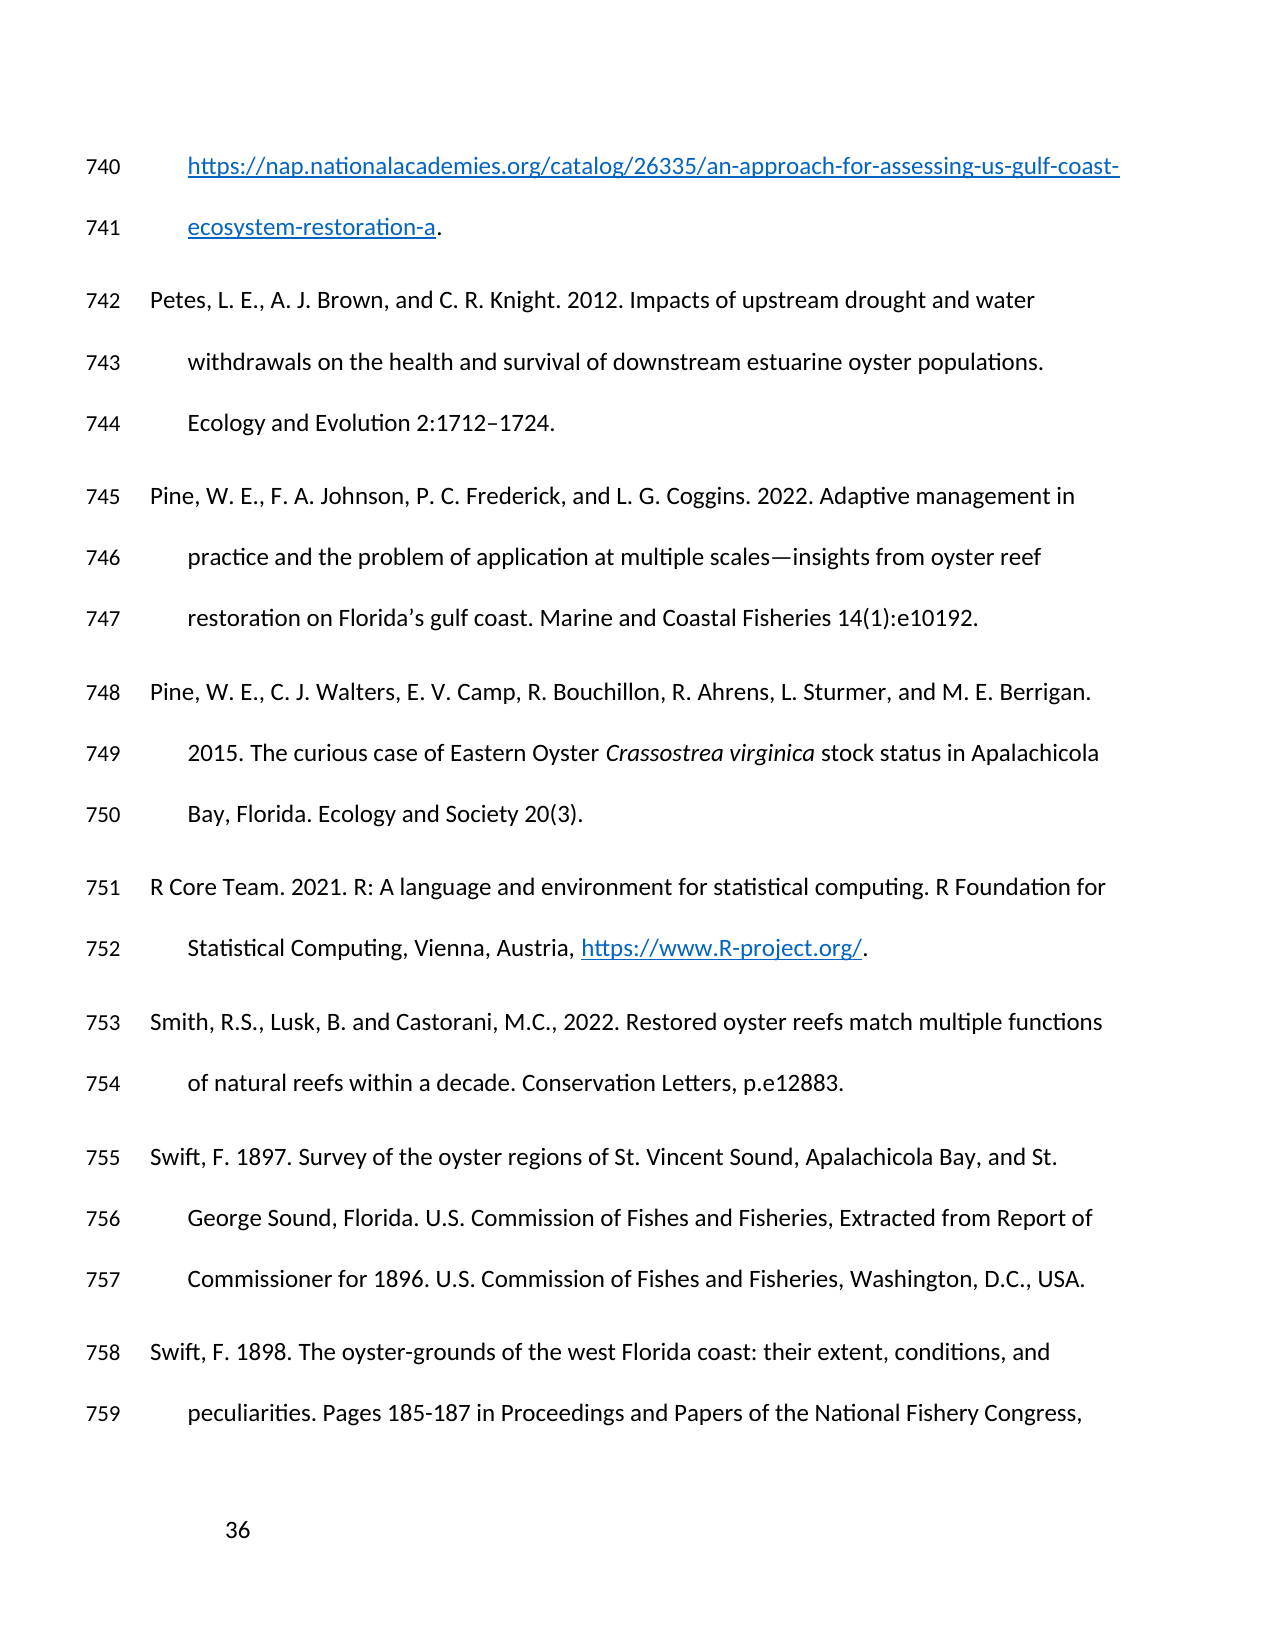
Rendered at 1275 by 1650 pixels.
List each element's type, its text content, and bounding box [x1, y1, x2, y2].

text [150, 150, 1125, 242]
text Pine, W. E., F. A. Johnson, P. C. Frederick, and L. G. Coggins. 2022. Adaptive management in practice and the problem of application at multiple scales—insights from oyster reef restoration on Florida’s gulf coast. Marine and Coastal Fisheries 14(1):e10192. [150, 480, 1125, 633]
text Smith, R.S., Lusk, B. and Castorani, M.C., 2022. Restored oyster reefs match multiple functions of natural reefs within a decade. Conservation Letters, p.e12883. [150, 1006, 1125, 1098]
text Swift, F. 1897. Survey of the oyster regions of St. Vincent Sound, Apalachicola Bay, and St. George Sound, Florida. U.S. Commission of Fishes and Fisheries, Extracted from Report of Commissioner for 1896. U.S. Commission of Fishes and Fisheries, Washington, D.C., USA. [150, 1141, 1125, 1293]
text R Core Team. 2021. R: A language and environment for statistical computing. R Foundation for Statistical Computing, Vienna, Austria, https://www.R-project.org/. [150, 871, 1125, 963]
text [150, 1336, 1125, 1428]
text Petes, L. E., A. J. Brown, and C. R. Knight. 2012. Impacts of upstream drought and water withdrawals on the health and survival of downstream estuarine oyster populations. Ecology and Evolution 2:1712–1724. [150, 284, 1125, 437]
text Pine, W. E., C. J. Walters, E. V. Camp, R. Bouchillon, R. Ahrens, L. Sturmer, and M. E. Berrigan. 2015. The curious case of Eastern Oyster Crassostrea virginica stock status in Apalachicola Bay, Florida. Ecology and Society 20(3). [150, 676, 1125, 828]
